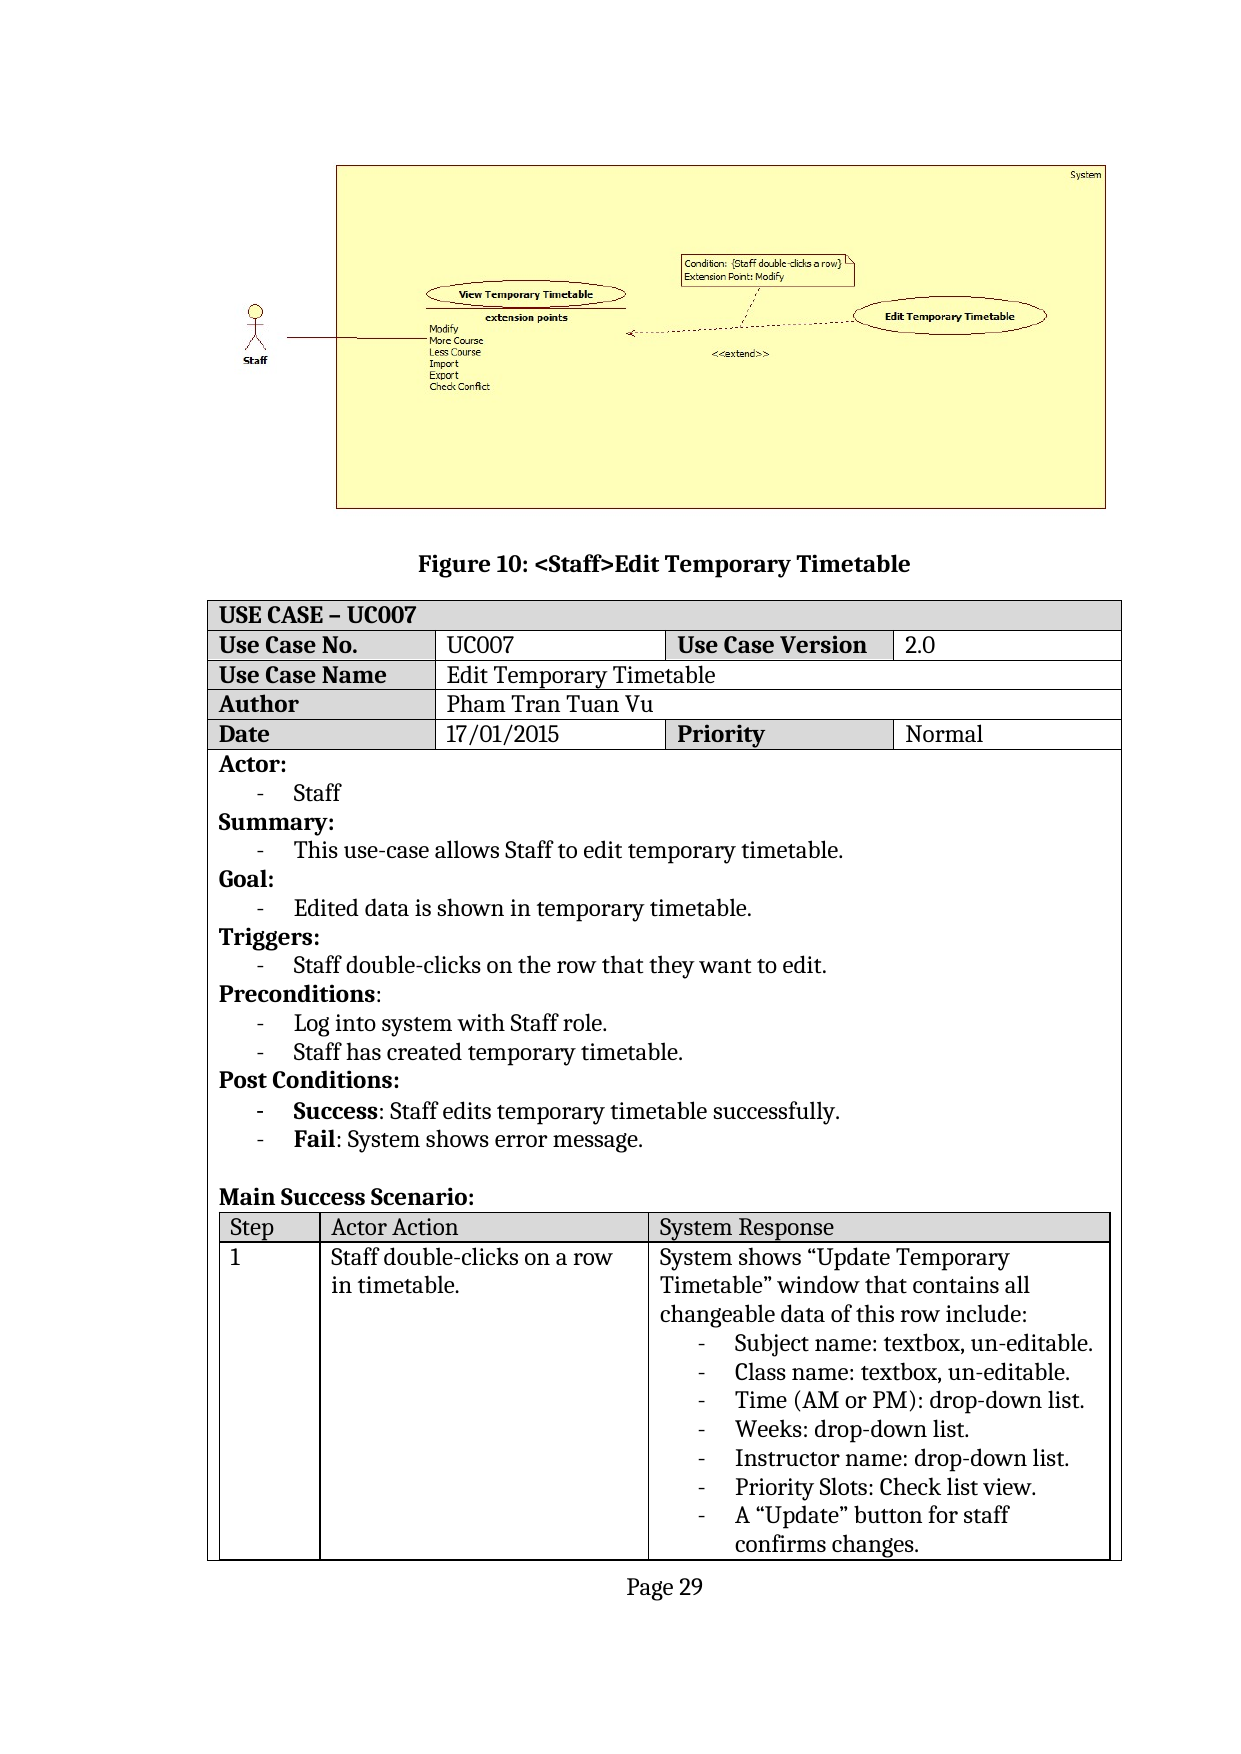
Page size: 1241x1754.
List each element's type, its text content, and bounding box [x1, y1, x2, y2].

table_cell Priority [666, 720, 893, 749]
table_cell Date [208, 720, 435, 749]
table_cell Pham Tran Tuan Vu [436, 690, 1121, 719]
table_cell UC007 [436, 631, 665, 659]
table_cell 17/01/2015 [436, 720, 665, 749]
text Figure 10: <Staff>Edit Temporary Timetable [207, 550, 1122, 579]
picture [206, 147, 1123, 526]
table_cell 2.0 [894, 631, 1121, 659]
table_cell Use Case No. [208, 631, 435, 659]
table_cell Edit Temporary Timetable [436, 661, 1121, 689]
table_cell Normal [894, 720, 1121, 749]
table_cell Author [208, 690, 435, 719]
table_cell Use Case Version [666, 631, 893, 659]
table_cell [208, 750, 1121, 1560]
table_header USE CASE – UC007 [208, 601, 1121, 630]
table_cell Use Case Name [208, 661, 435, 689]
